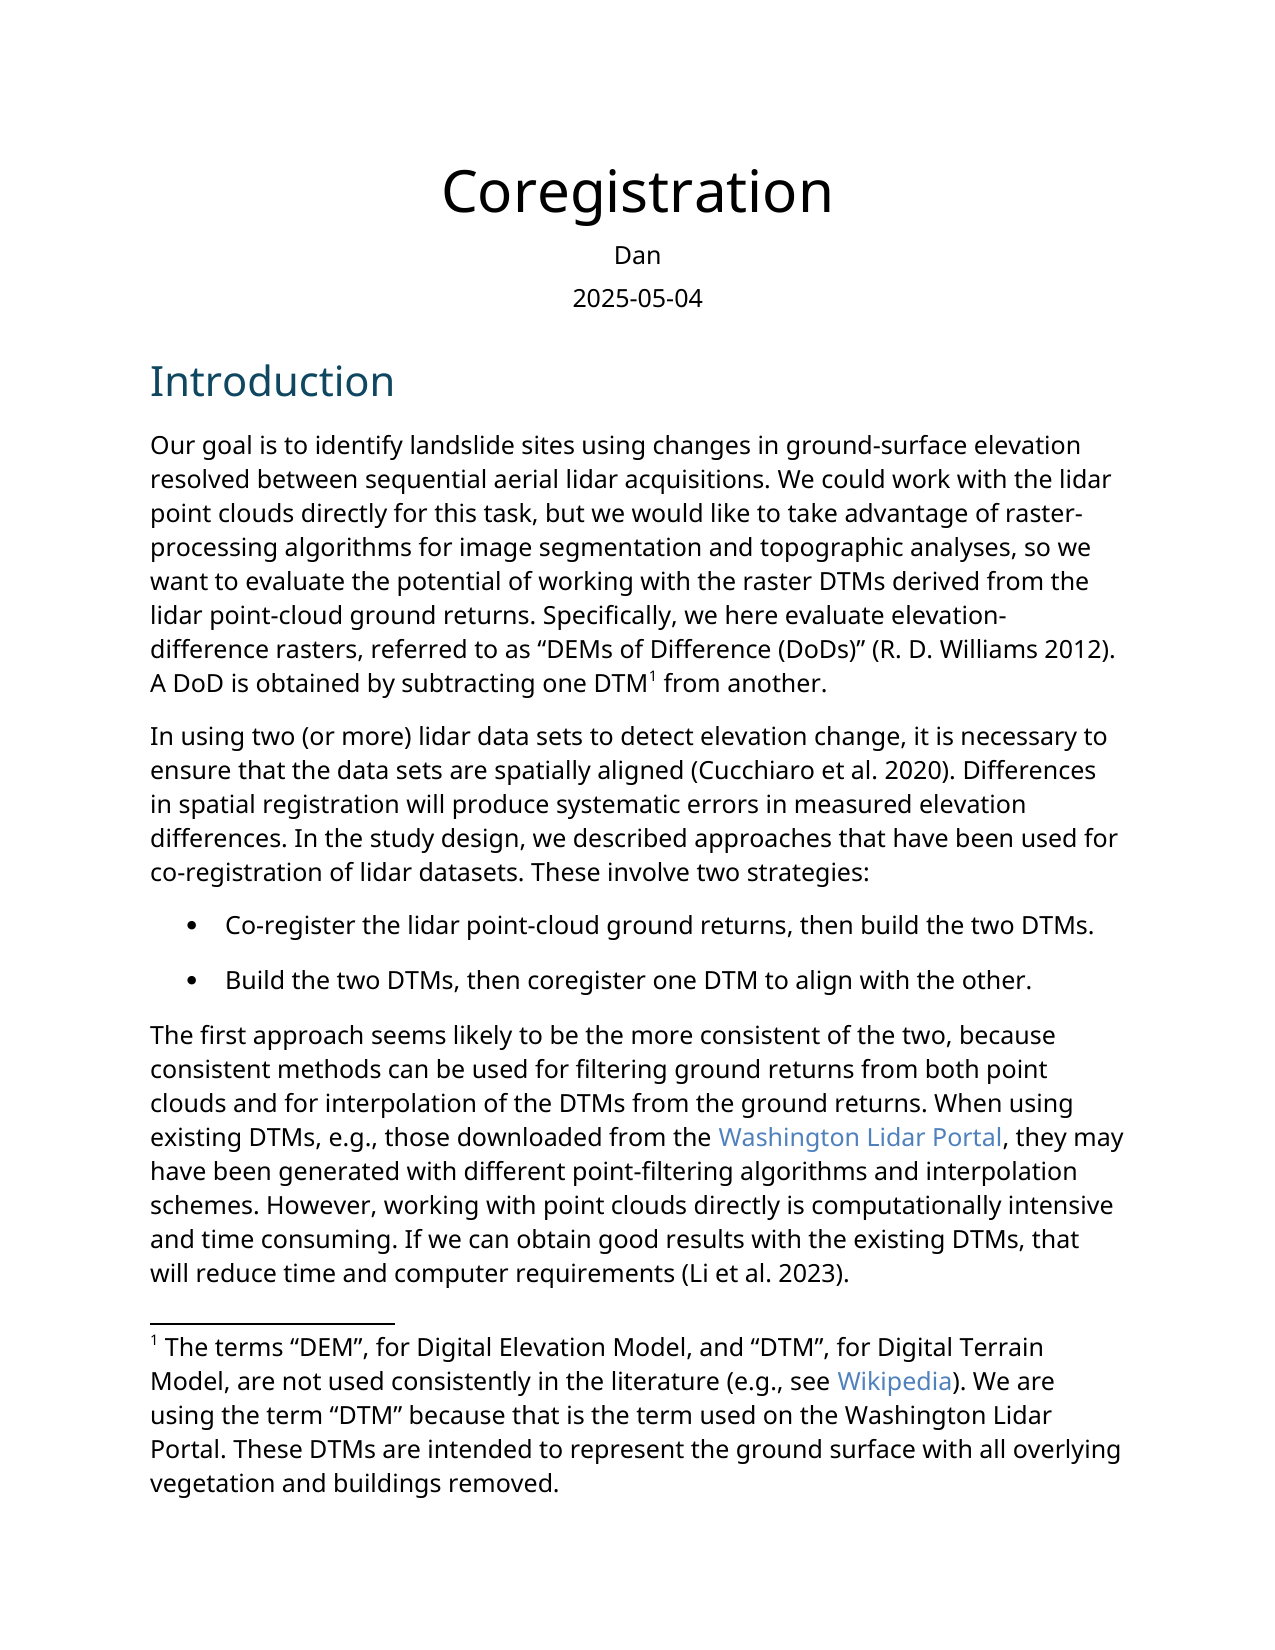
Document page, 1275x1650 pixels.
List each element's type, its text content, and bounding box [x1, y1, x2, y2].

title Coregistration [150, 150, 1125, 229]
text In using two (or more) lidar data sets to detect elevation change, it is necessary to ensure that the data sets are spatially aligned (Cucchiaro et al. 2020). Differences in spatial registration will produce systematic errors in measured elevation differences. In the study design, we described approaches that have been used for co-registration of lidar datasets. These involve two strategies: [150, 718, 1125, 889]
list Build the two DTMs, then coregister one DTM to align with the other. [187, 962, 1125, 997]
subtitle Introduction [150, 352, 1125, 408]
text Dan [150, 238, 1125, 272]
text 2025-05-04 [150, 280, 1125, 314]
list Co-register the lidar point-cloud ground returns, then build the two DTMs. [187, 908, 1125, 942]
text The first approach seems likely to be the more consistent of the two, because consistent methods can be used for filtering ground returns from both point clouds and for interpolation of the DTMs from the ground returns. When using existing DTMs, e.g., those downloaded from the Washington Lidar Portal, they may have been generated with different point-filtering algorithms and interpolation schemes. However, working with point clouds directly is computationally intensive and time consuming. If we can obtain good results with the existing DTMs, that will reduce time and computer requirements (Li et al. 2023). [150, 1017, 1125, 1290]
text Our goal is to identify landslide sites using changes in ground-surface elevation resolved between sequential aerial lidar acquisitions. We could work with the lidar point clouds directly for this task, but we would like to take advantage of raster-processing algorithms for image segmentation and topographic analyses, so we want to evaluate the potential of working with the raster DTMs derived from the lidar point-cloud ground returns. Specifically, we here evaluate elevation-difference rasters, referred to as “DEMs of Difference (DoDs)” (R. D. Williams 2012). A DoD is obtained by subtracting one DTM from another. [150, 427, 1125, 700]
